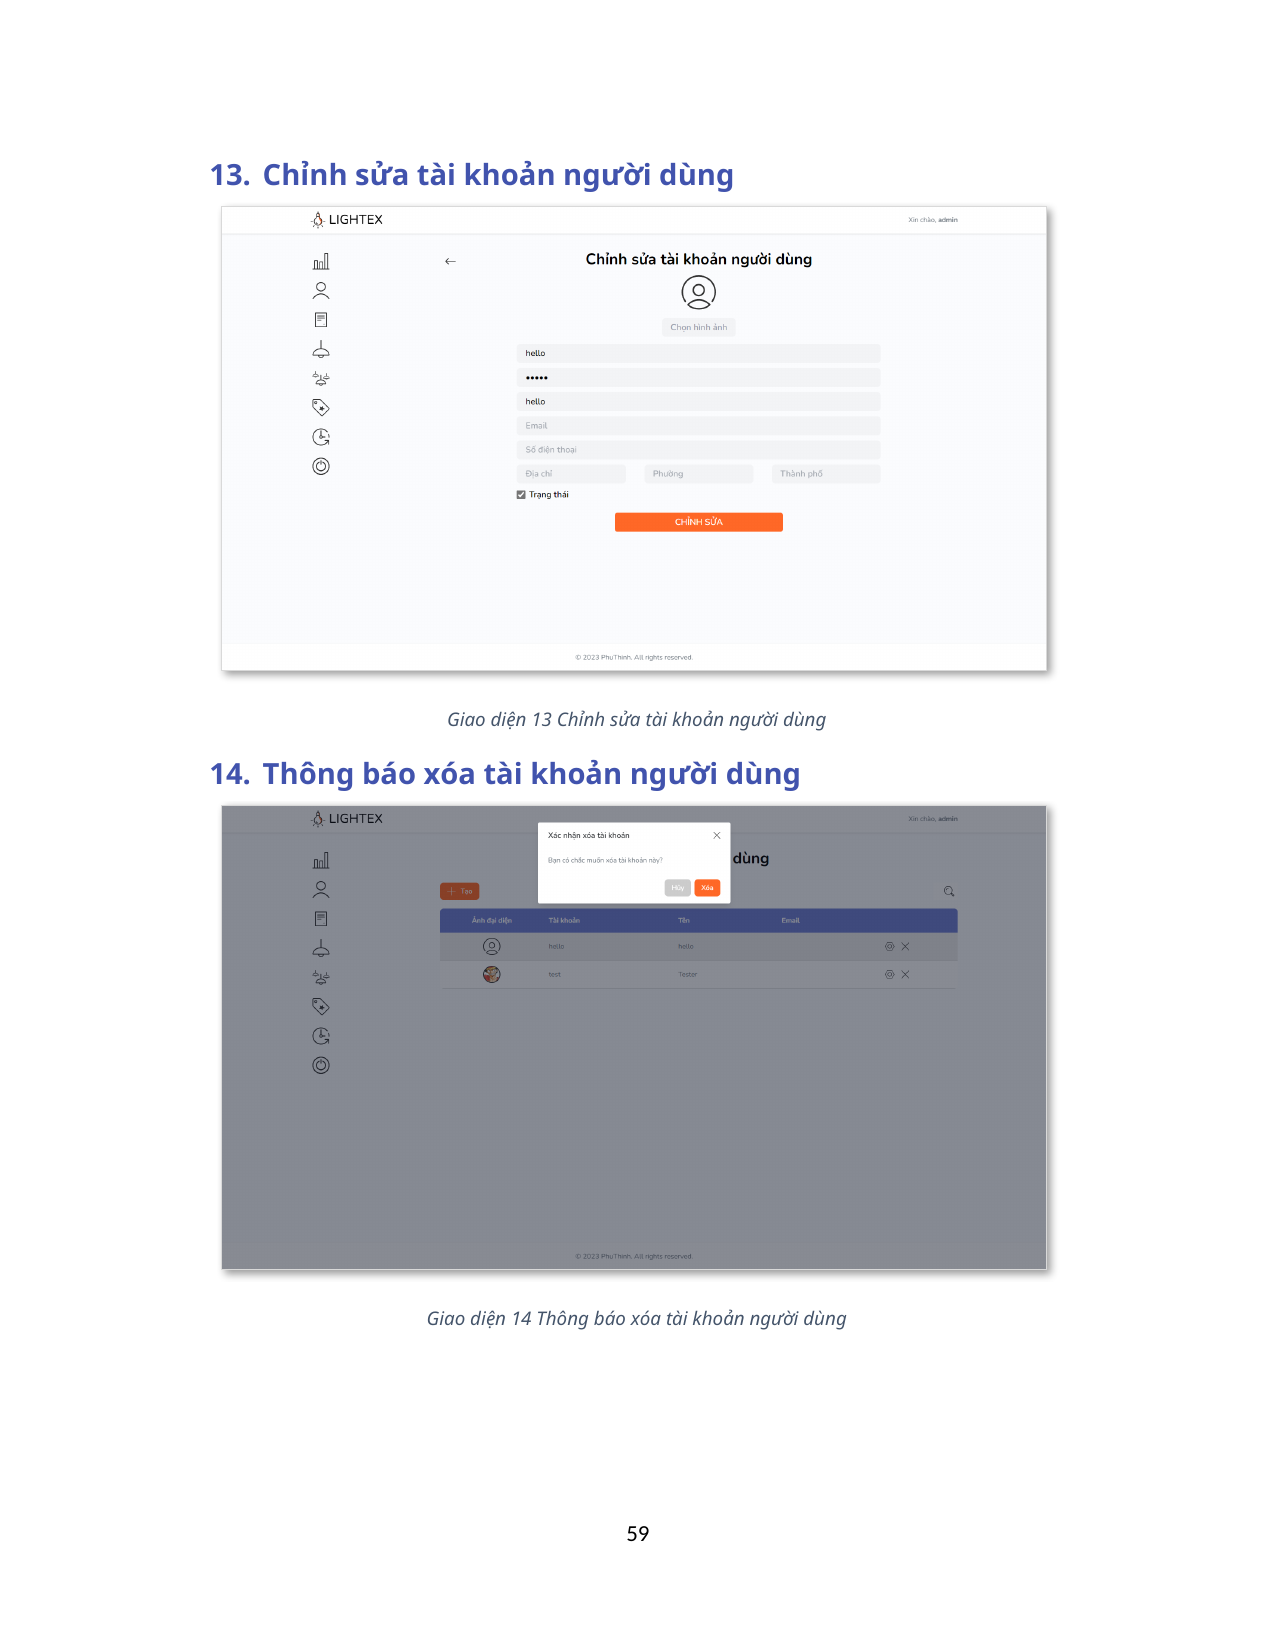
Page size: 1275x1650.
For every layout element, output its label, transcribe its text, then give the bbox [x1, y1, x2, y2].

subtitle Chỉnh sửa tài khoản người dùng [209, 154, 1125, 194]
picture [222, 207, 1046, 670]
text Giao diện 13 Chỉnh sửa tài khoản người dùng [150, 707, 1125, 732]
text Giao diện 14 Thông báo xóa tài khoản người dùng [150, 1305, 1125, 1331]
picture [222, 806, 1046, 1269]
subtitle Thông báo xóa tài khoản người dùng [209, 753, 1125, 793]
